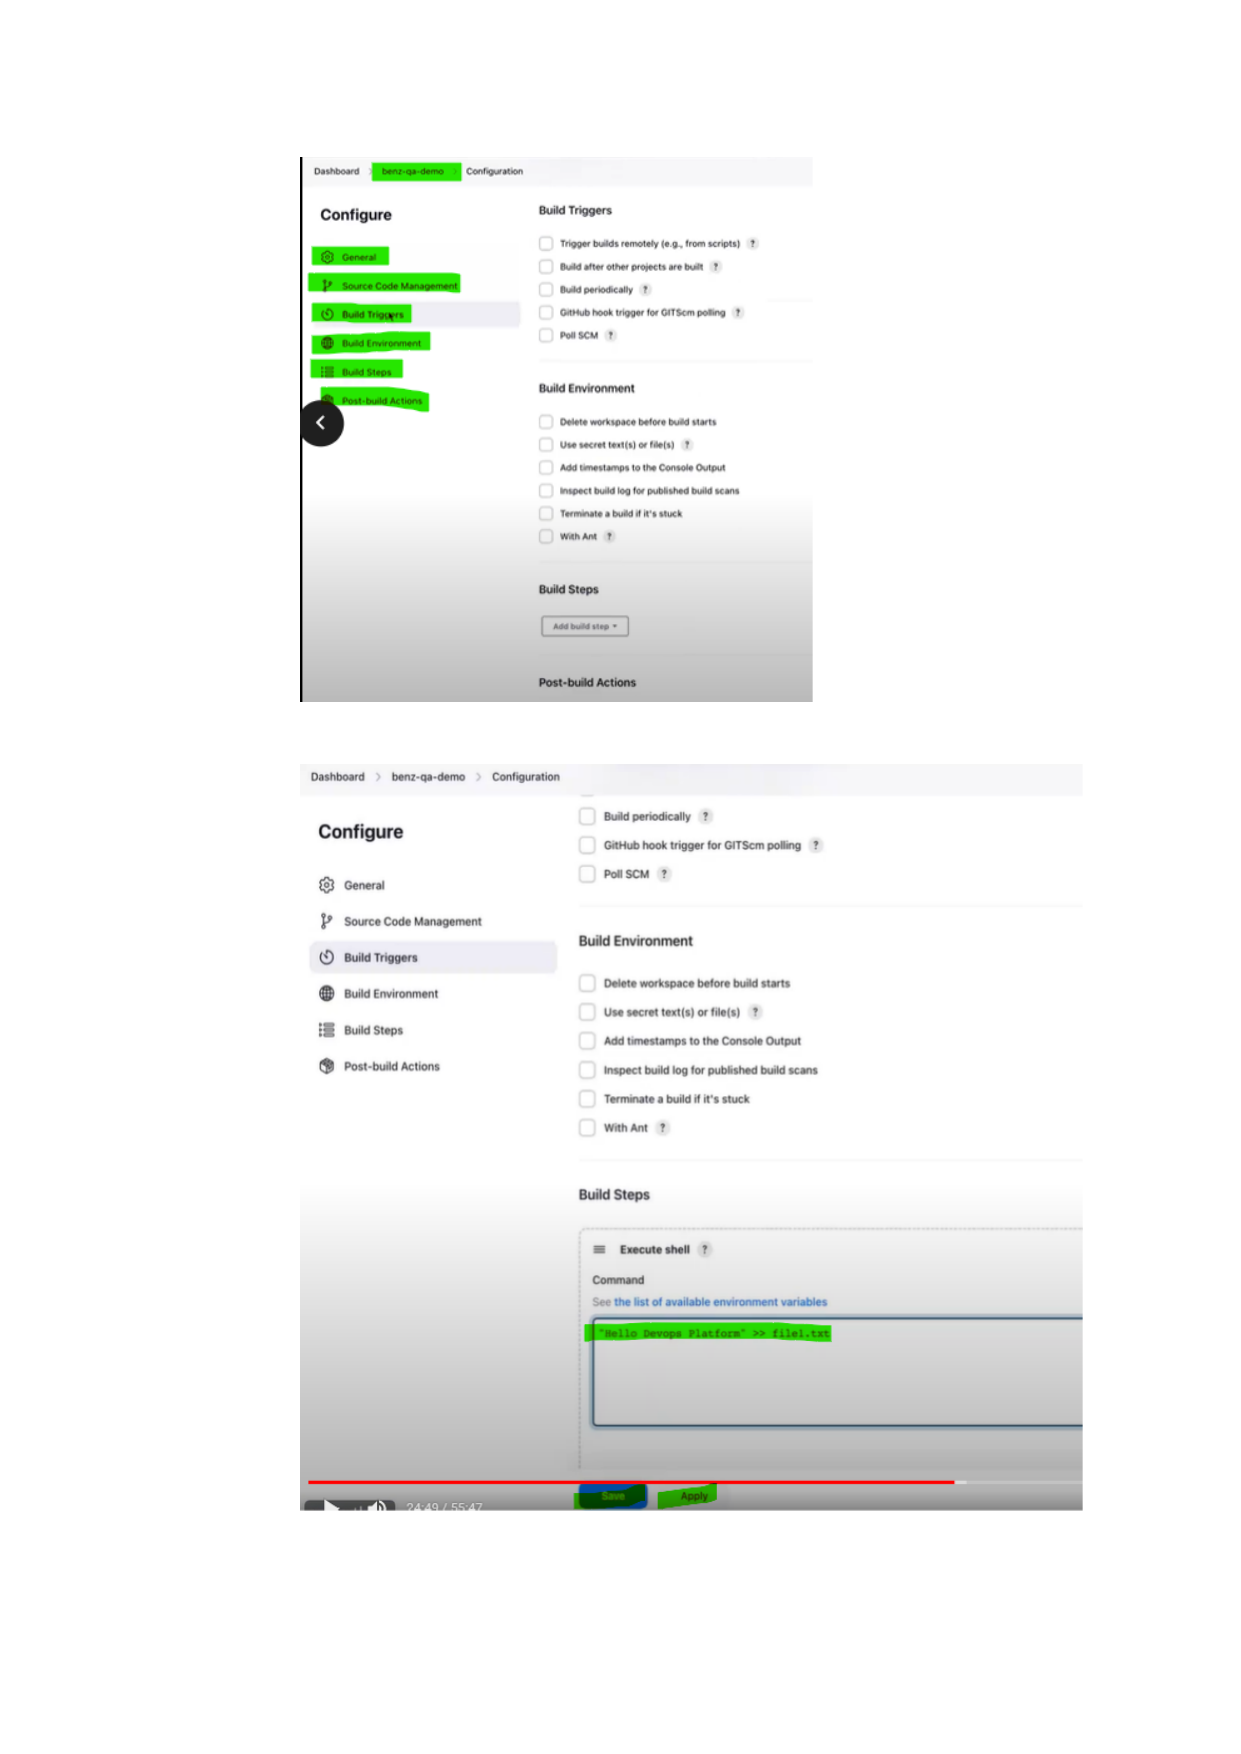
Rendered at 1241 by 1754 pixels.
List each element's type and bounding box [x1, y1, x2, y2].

picture [300, 764, 1083, 1511]
picture [300, 157, 813, 702]
